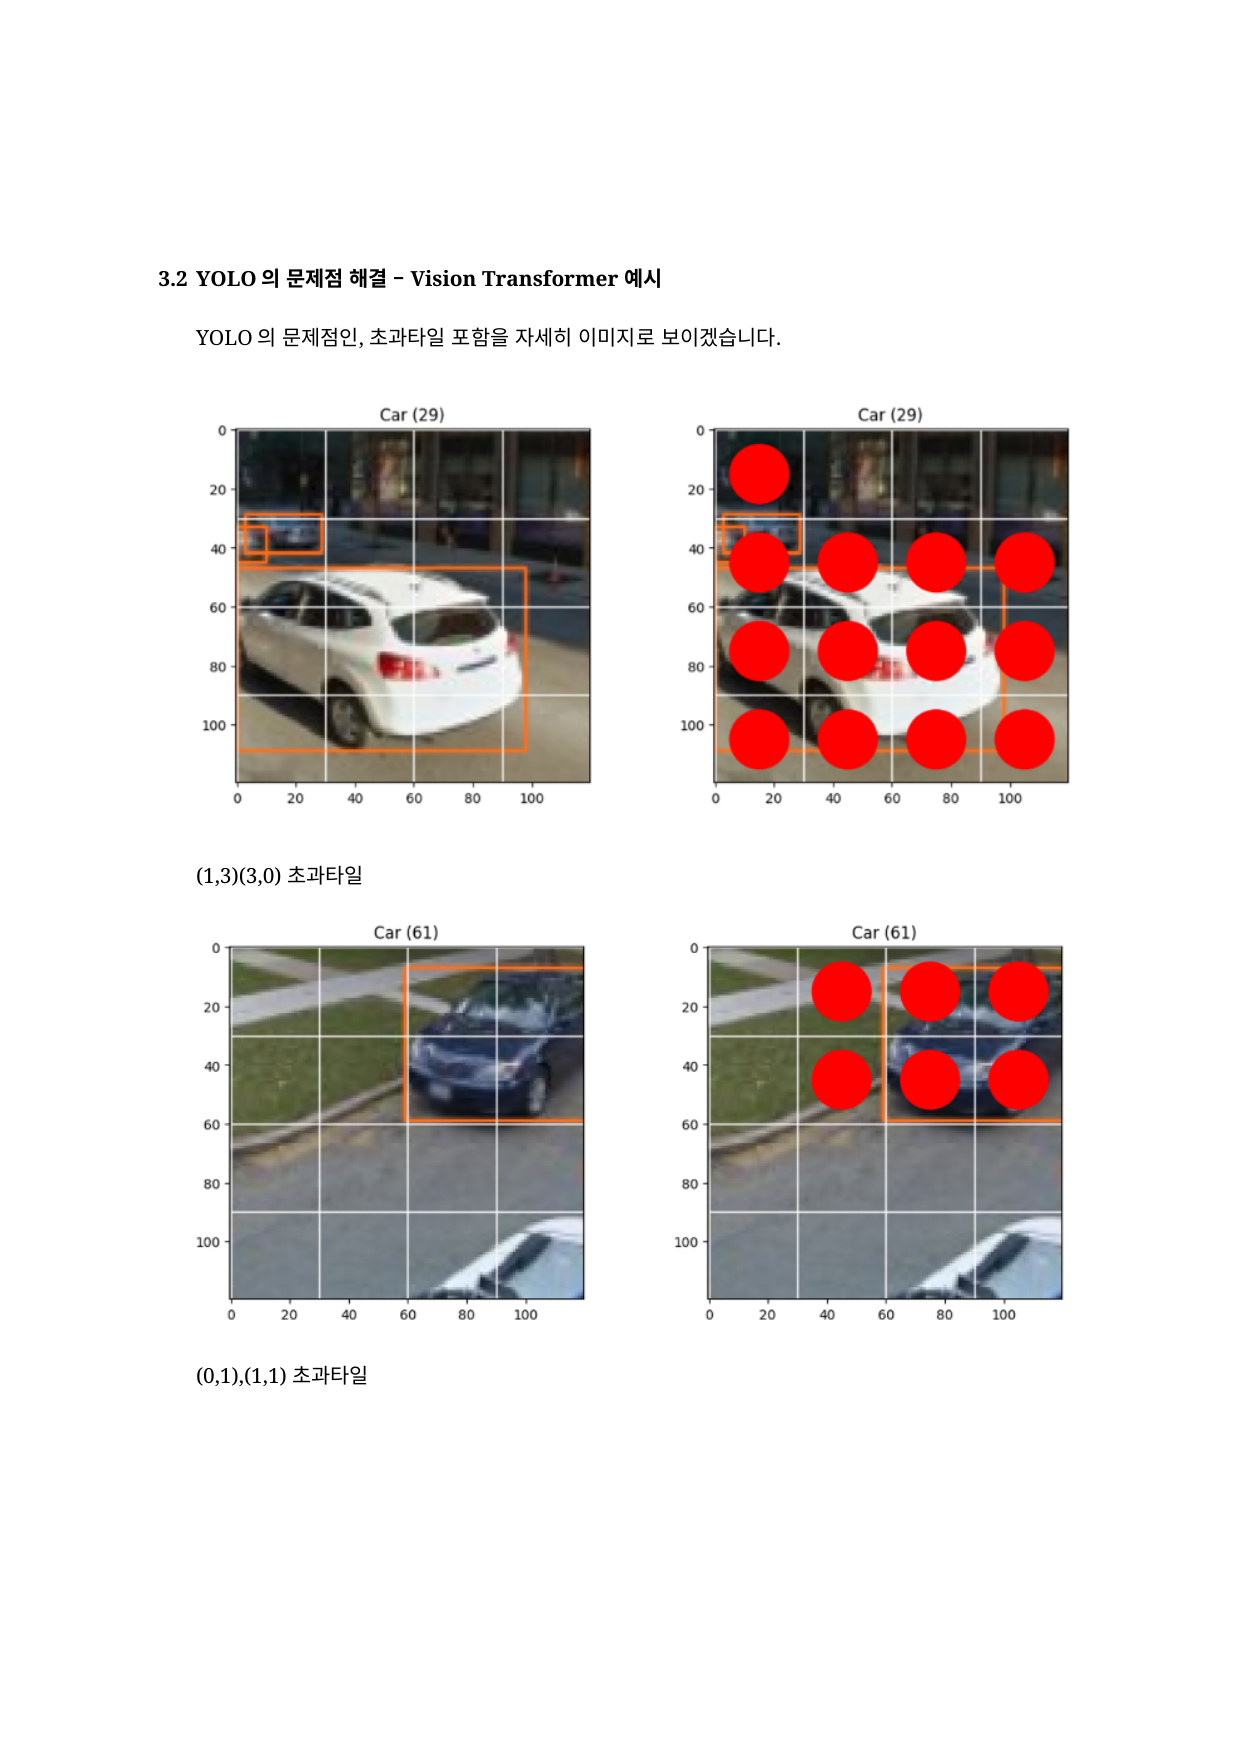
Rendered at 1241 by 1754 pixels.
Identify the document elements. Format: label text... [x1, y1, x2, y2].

text YOLO의 문제점인, 초과타일 포함을 자세히 이미지로 보이겠습니다. [196, 321, 1090, 352]
list YOLO의 문제점 해결 – Vision Transformer 예시 [158, 262, 1090, 293]
picture [195, 918, 1085, 1331]
picture [195, 380, 1095, 832]
text (1,3)(3,0) 초과타일 [158, 860, 1090, 890]
text (0,1),(1,1) 초과타일 [158, 1359, 1090, 1390]
